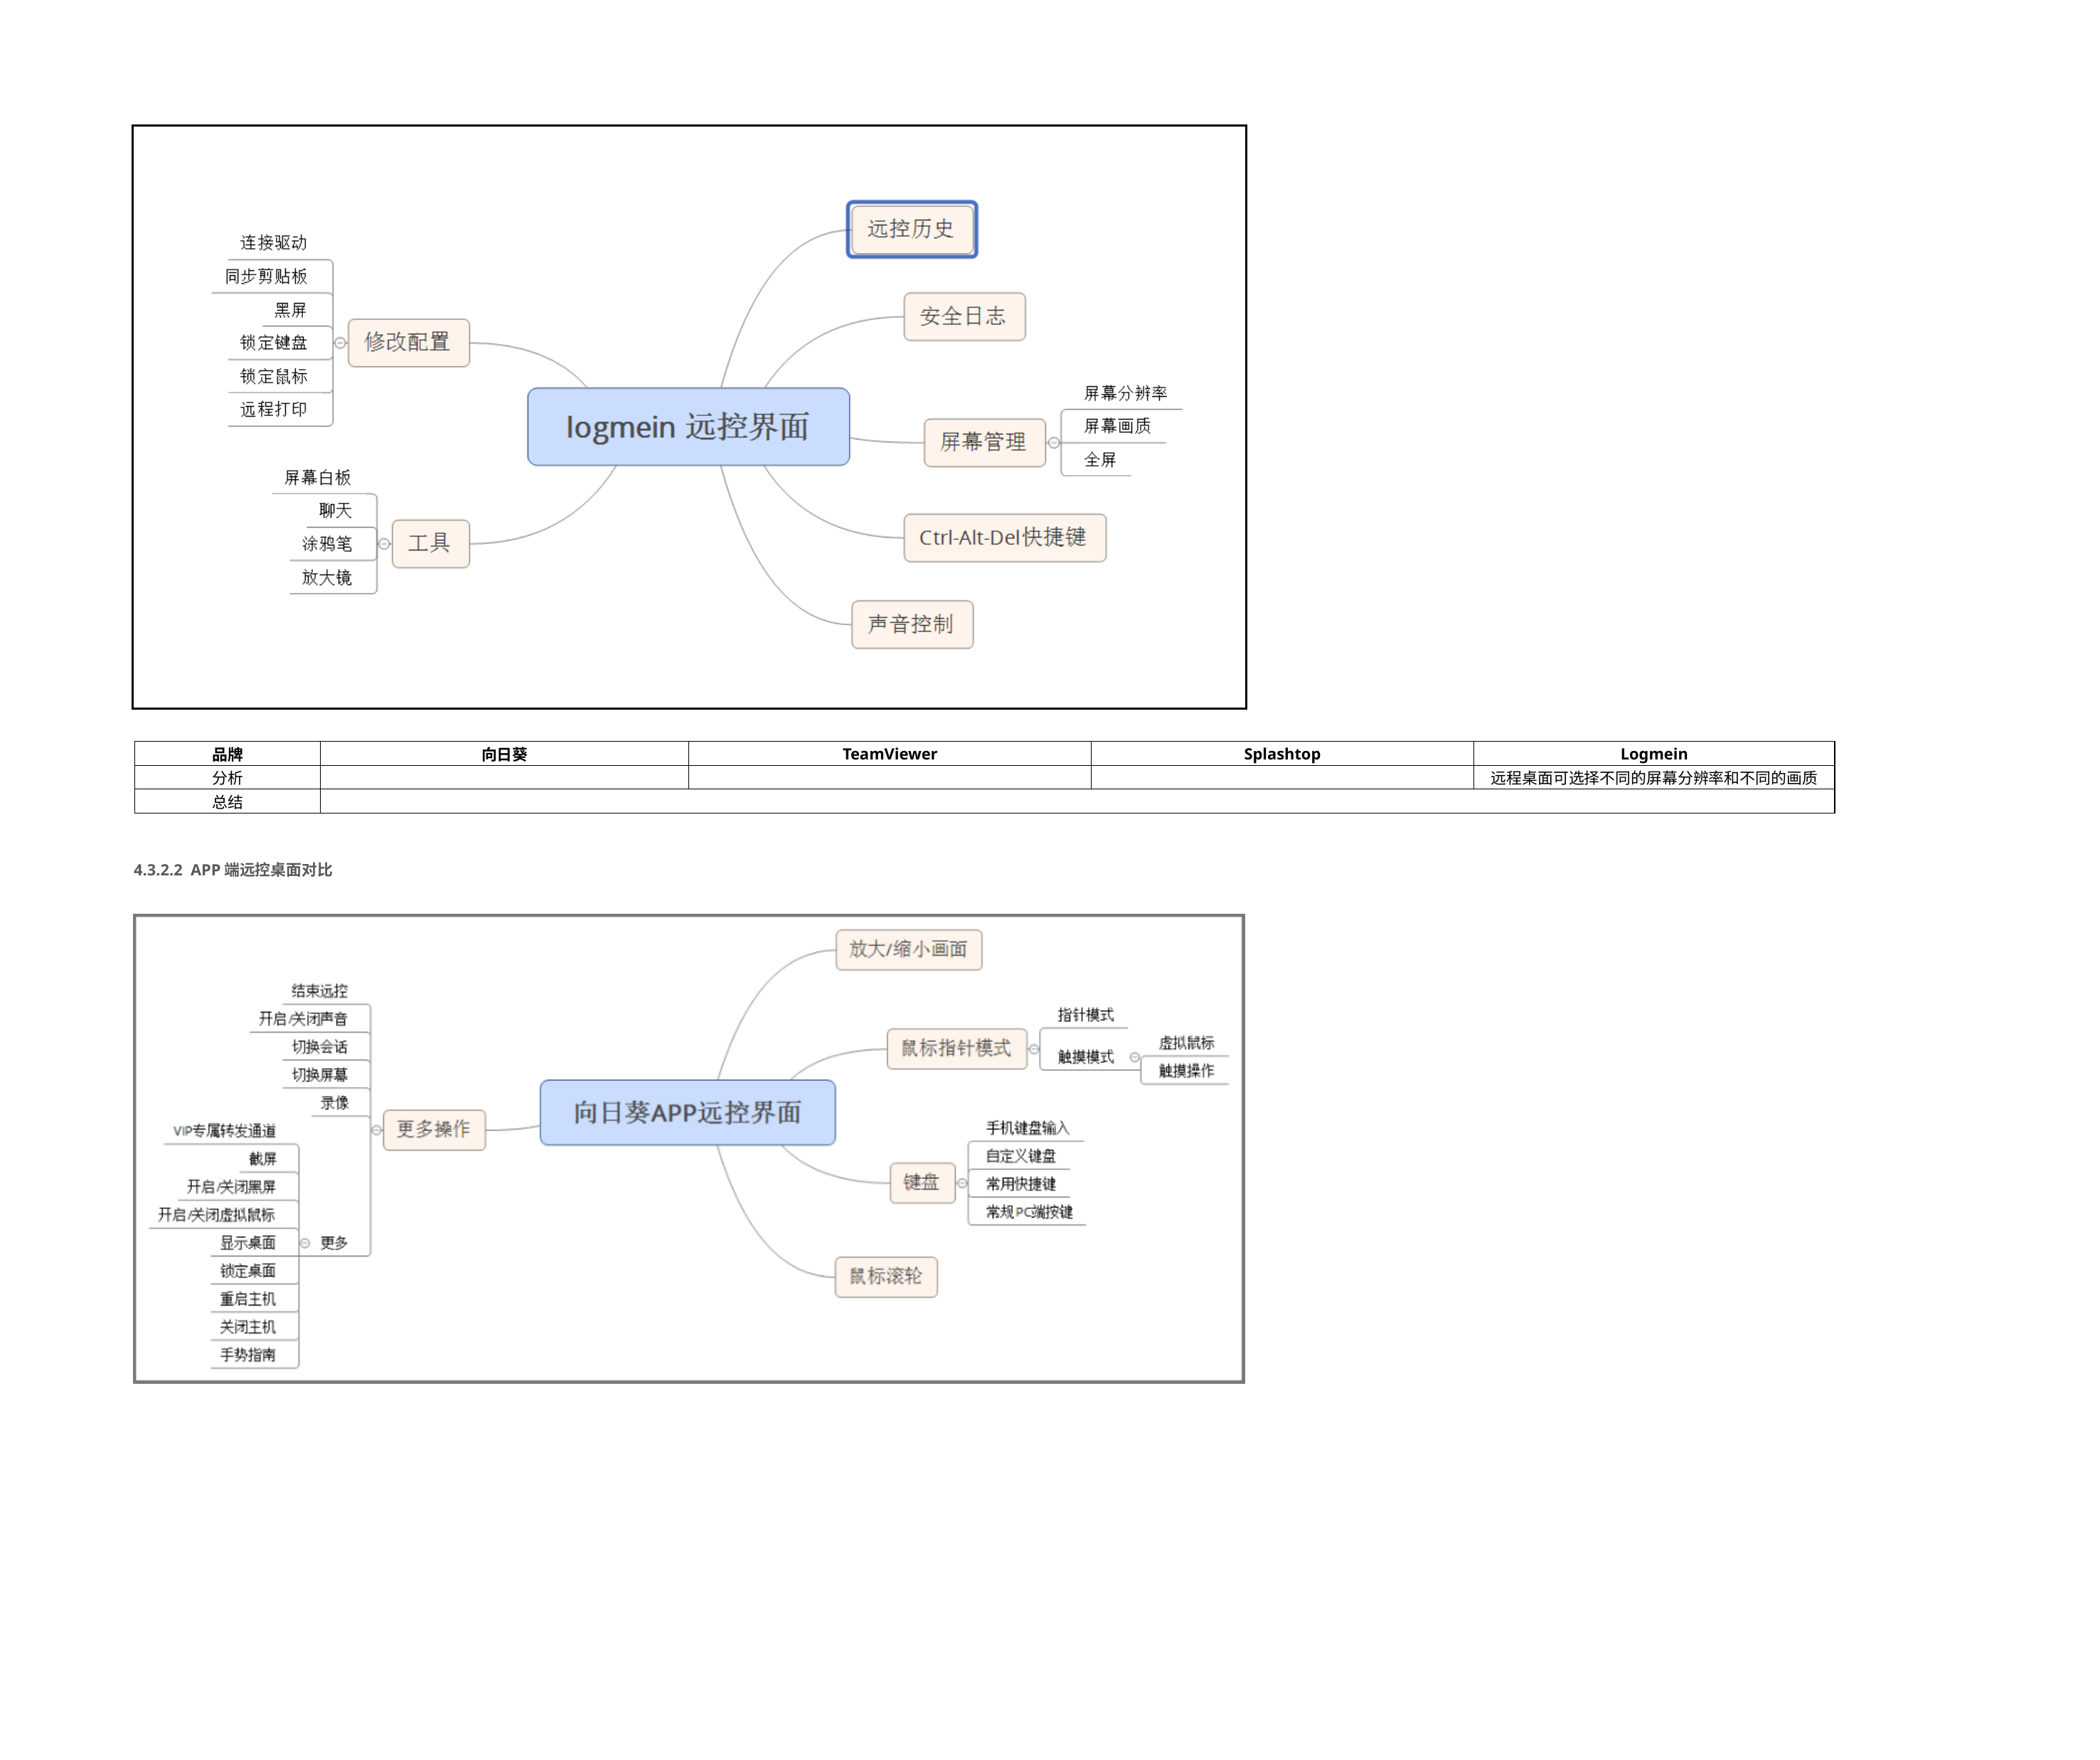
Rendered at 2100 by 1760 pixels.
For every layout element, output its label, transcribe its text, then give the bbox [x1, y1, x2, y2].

table_cell [689, 766, 1091, 789]
table_cell [1092, 766, 1473, 789]
table_cell [321, 789, 1834, 813]
table_header 品牌 [135, 742, 320, 765]
table_header Logmein [1474, 742, 1834, 765]
table_header TeamViewer [689, 742, 1091, 765]
table_header Splashtop [1092, 742, 1473, 765]
table_cell 总结 [135, 789, 320, 813]
table_cell 分析 [135, 766, 320, 789]
picture [133, 914, 1245, 1384]
table_cell 远程桌面可选择不同的屏幕分辨率和不同的画质 [1474, 766, 1834, 789]
table_cell [321, 766, 688, 789]
subtitle 4.3.2.2 APP端远控桌面对比 [134, 858, 1966, 880]
picture [134, 127, 1245, 708]
table_header 向日葵 [321, 742, 688, 765]
